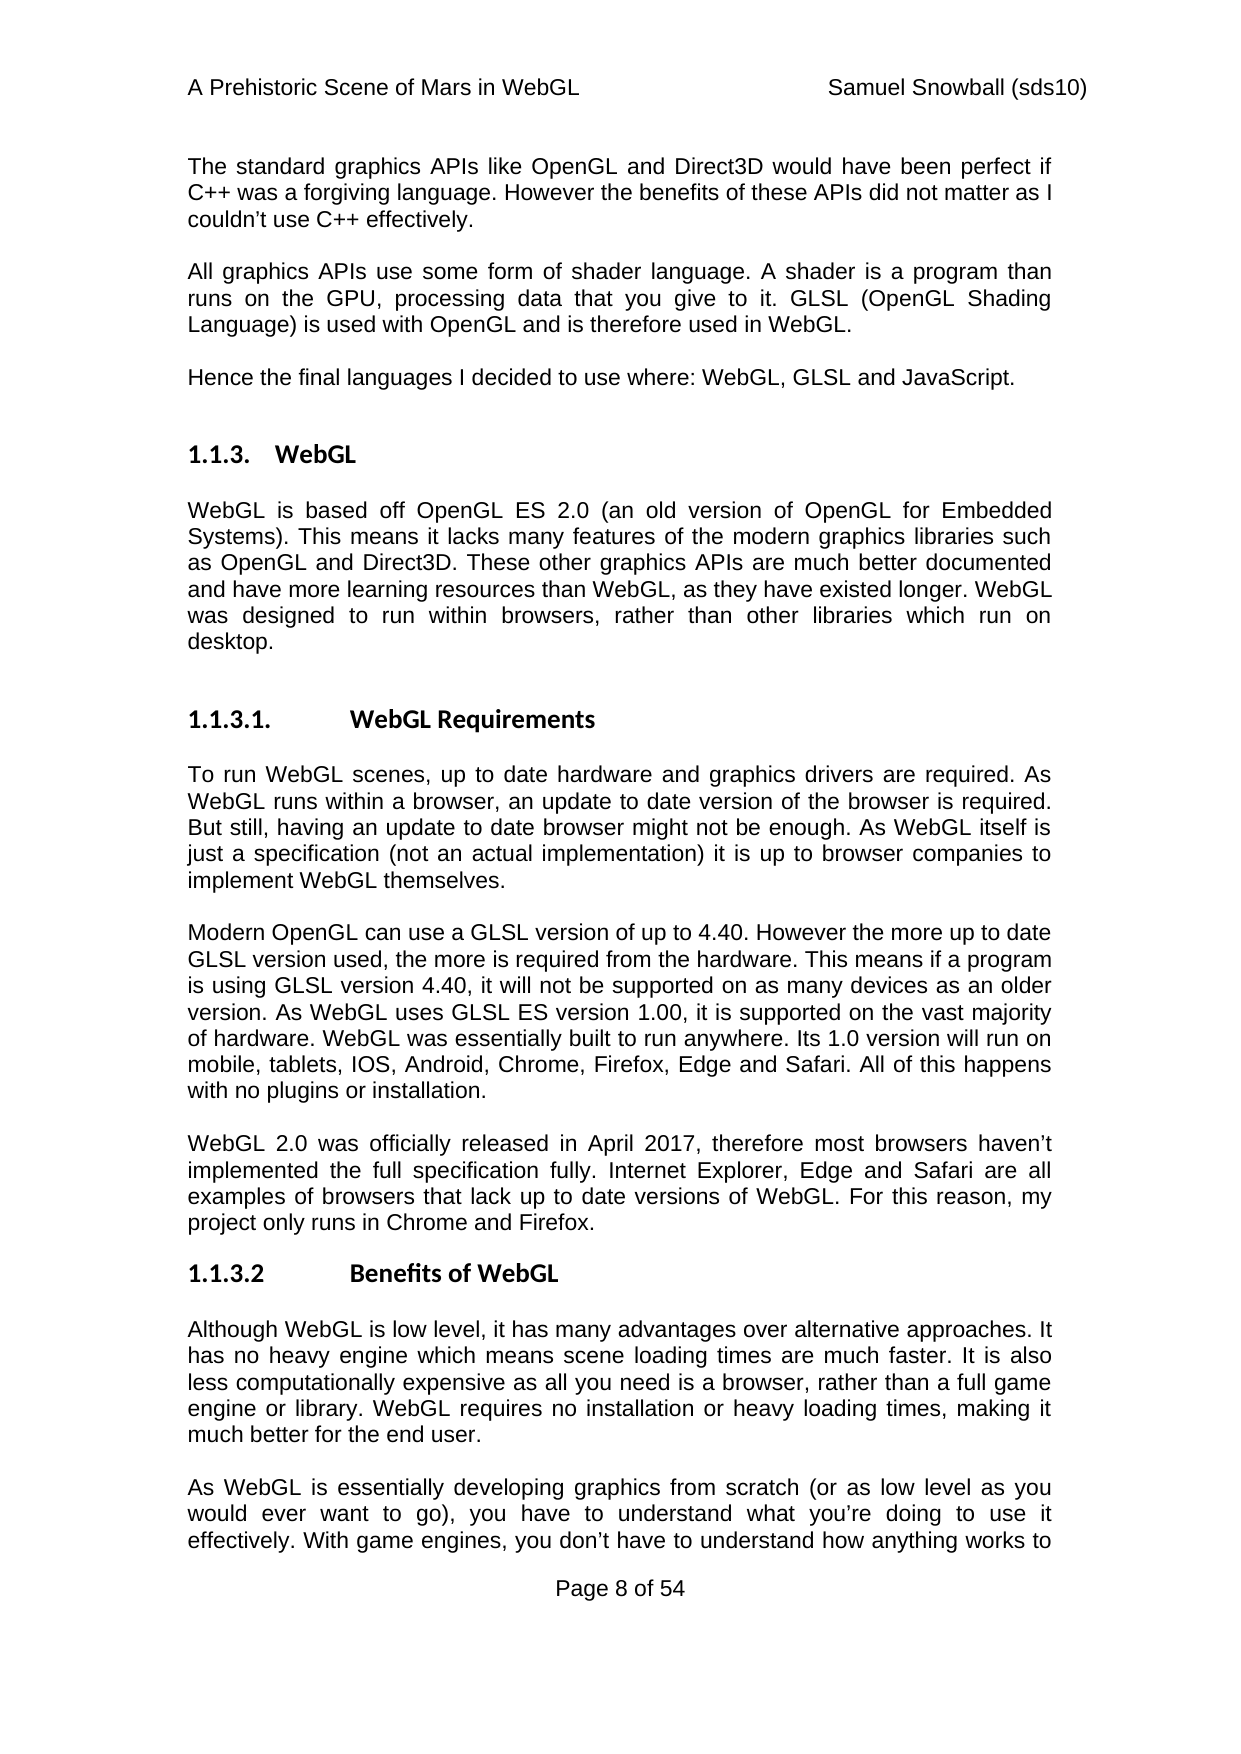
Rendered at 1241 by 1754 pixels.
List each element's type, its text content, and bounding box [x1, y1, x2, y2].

subtitle 1.1.3.1. WebGL Requirements [187, 702, 1053, 735]
subtitle 1.1.3.2 Benefits of WebGL [187, 1256, 1053, 1289]
text Modern OpenGL can use a GLSL version of up to 4.40. However the more up to date GLSL version used, the more is required from the hardware. This means if a program is using GLSL version 4.40, it will not be supported on as many devices as an older version. As WebGL uses GLSL ES version 1.00, it is supported on the vast majority of hardware. WebGL was essentially built to run anywhere. Its 1.0 version will run on mobile, tablets, IOS, Android, Chrome, Firefox, Edge and Safari. All of this happens with no plugins or installation. [187, 919, 1053, 1104]
subtitle 1.1.3. WebGL [187, 437, 1053, 470]
text WebGL 2.0 was officially released in April 2017, therefore most browsers haven’t implemented the full specification fully. Internet Explorer, Edge and Safari are all examples of browsers that lack up to date versions of WebGL. For this reason, my project only runs in Chrome and Firefox. [187, 1130, 1053, 1236]
text Hence the final languages I decided to use where: WebGL, GLSL and JavaScript. [187, 364, 1053, 390]
text All graphics APIs use some form of shader language. A shader is a program than runs on the GPU, processing data that you give to it. GLSL (OpenGL Shading Language) is used with OpenGL and is therefore used in WebGL. [187, 258, 1053, 337]
text The standard graphics APIs like OpenGL and Direct3D would have been perfect if C++ was a forgiving language. However the benefits of these APIs did not matter as I couldn’t use C++ effectively. [187, 153, 1053, 232]
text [187, 1474, 1053, 1553]
text WebGL is based off OpenGL ES 2.0 (an old version of OpenGL for Embedded Systems). This means it lacks many features of the modern graphics libraries such as OpenGL and Direct3D. These other graphics APIs are much better documented and have more learning resources than WebGL, as they have existed longer. WebGL was designed to run within browsers, rather than other libraries which run on desktop. [187, 497, 1053, 655]
text Although WebGL is low level, it has many advantages over alternative approaches. It has no heavy engine which means scene loading times are much faster. It is also less computationally expensive as all you need is a browser, rather than a full game engine or library. WebGL requires no installation or heavy loading times, making it much better for the end user. [187, 1316, 1053, 1448]
text To run WebGL scenes, up to date hardware and graphics drivers are required. As WebGL runs within a browser, an update to date version of the browser is required. But still, having an update to date browser might not be enough. As WebGL itself is just a specification (not an actual implementation) it is up to browser companies to implement WebGL themselves. [187, 761, 1053, 893]
